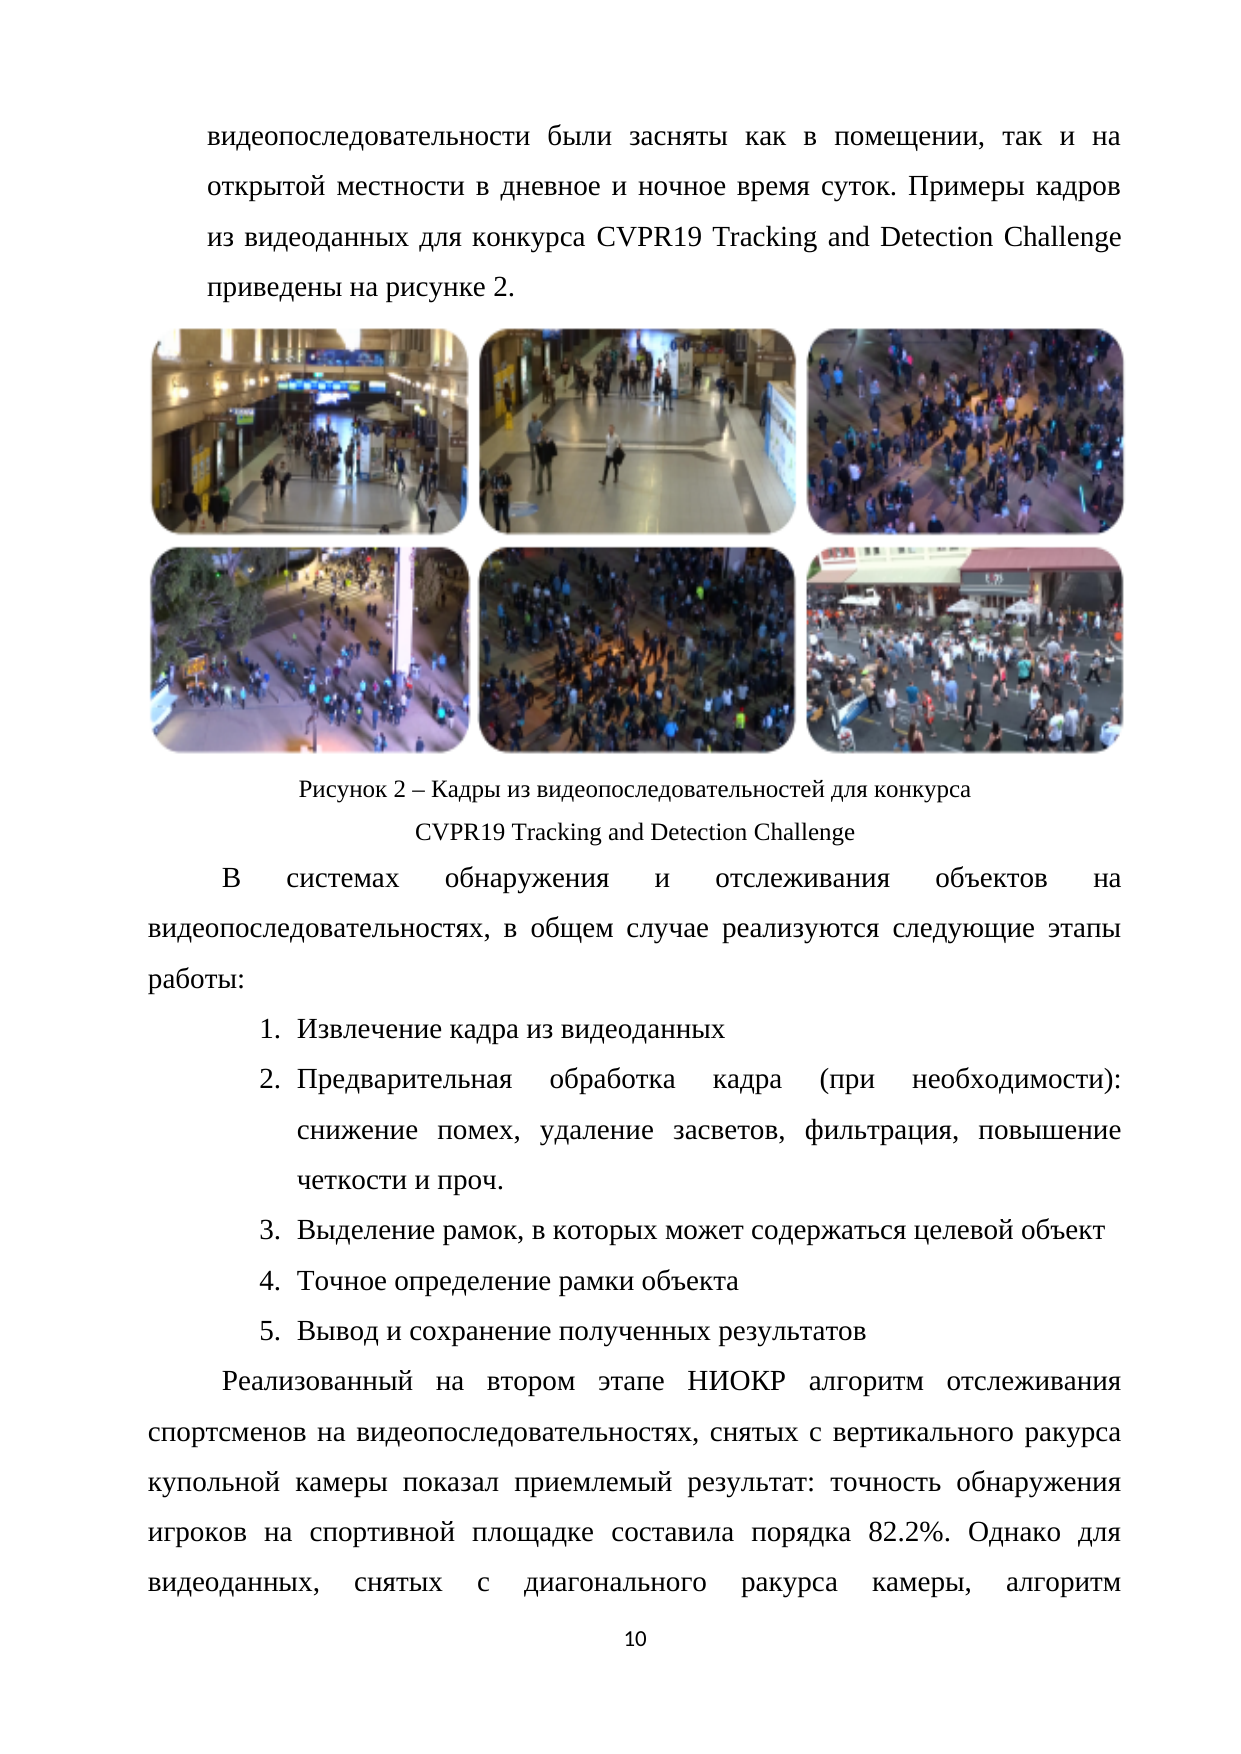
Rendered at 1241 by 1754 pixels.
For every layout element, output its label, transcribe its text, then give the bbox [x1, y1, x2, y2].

picture [147, 319, 1128, 760]
text В системах обнаружения и отслеживания объектов на видеопоследовательностях, в общем случае реализуются следующие этапы работы: [148, 860, 1122, 994]
list Выделение рамок, в которых может содержаться целевой объект [259, 1212, 1122, 1246]
list Извлечение кадра из видеоданных [259, 1011, 1122, 1045]
text Рисунок 2 – Кадры из видеопоследовательностей для конкурса CVPR19 Tracking and Detection Challenge [148, 774, 1122, 846]
list Вывод и сохранение полученных результатов [259, 1313, 1122, 1347]
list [207, 118, 1122, 303]
list Точное определение рамки объекта [259, 1263, 1122, 1296]
list Предварительная обработка кадра (при необходимости): снижение помех, удаление засветов, фильтрация, повышение четкости и проч. [259, 1061, 1122, 1196]
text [148, 1363, 1122, 1598]
